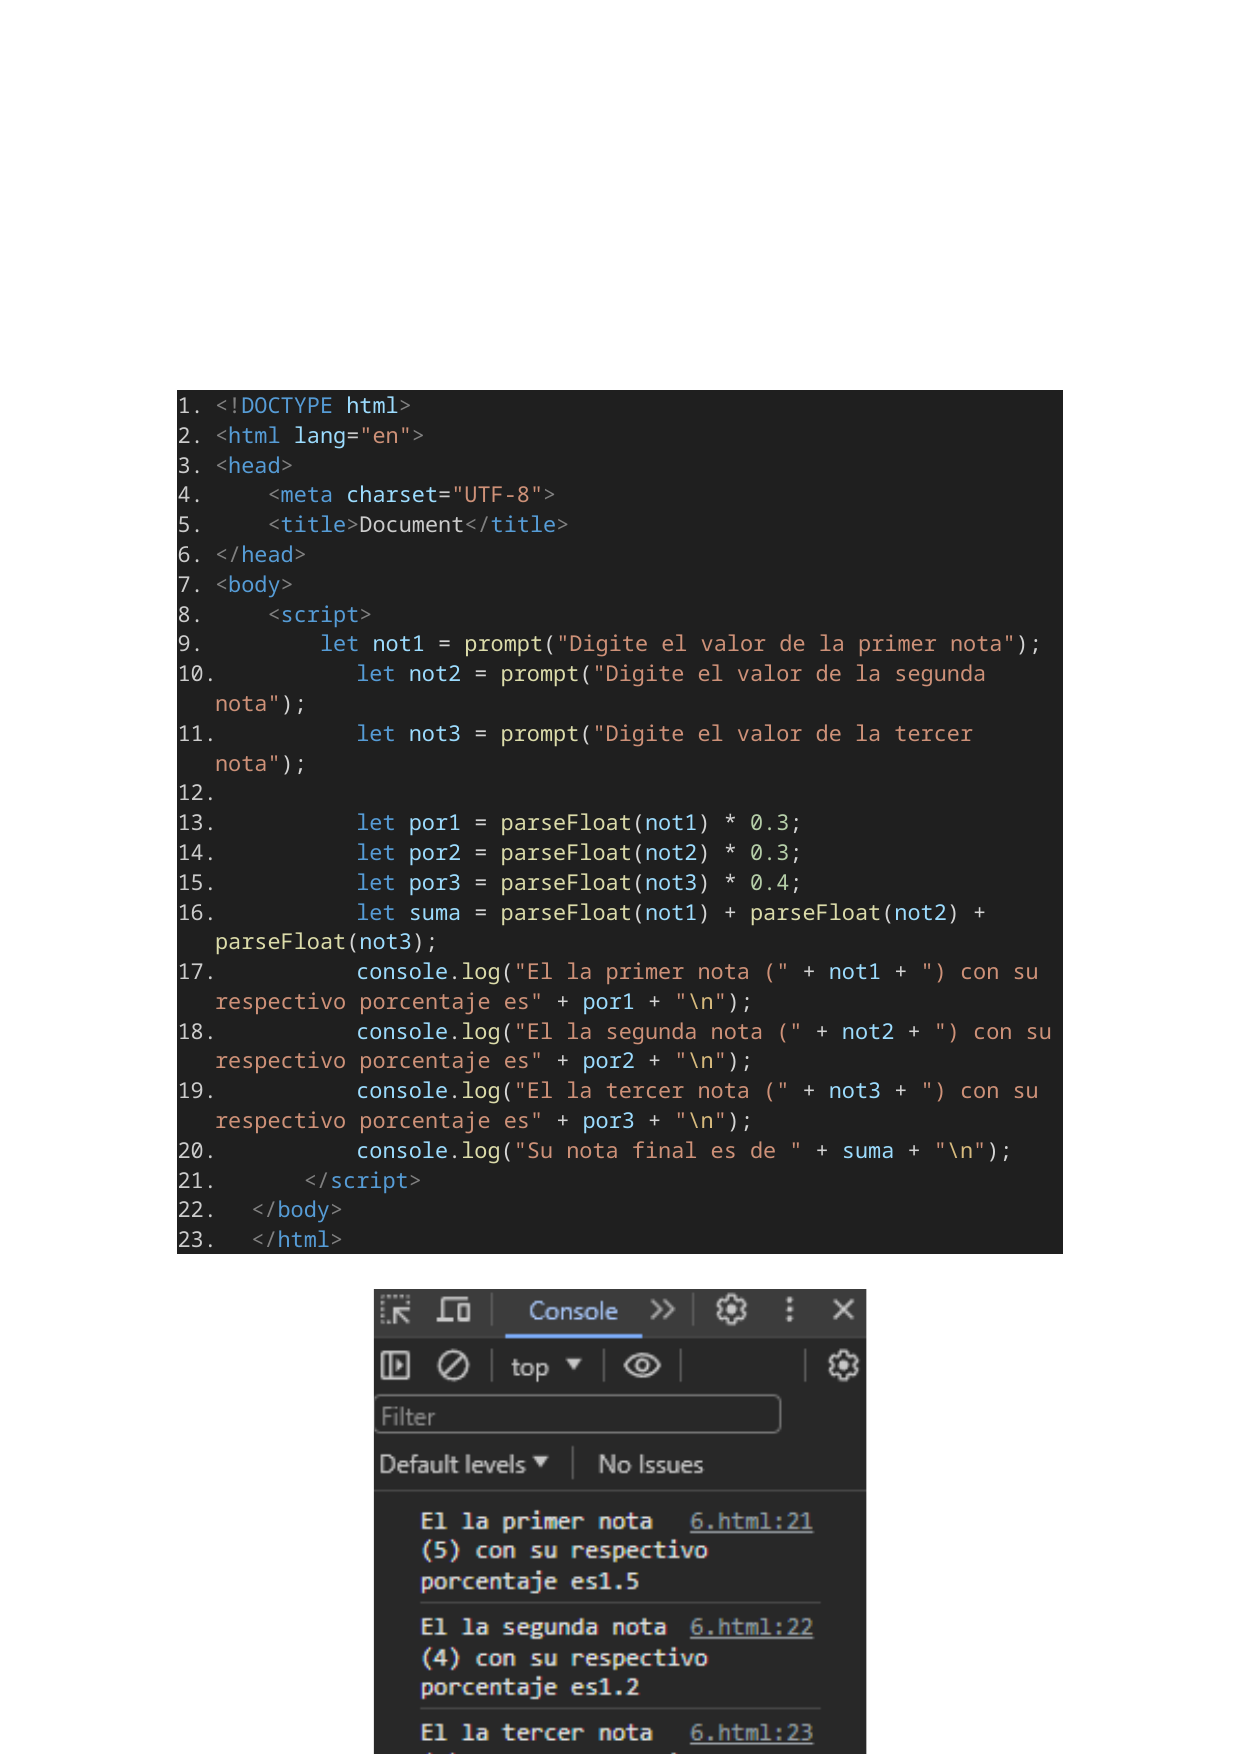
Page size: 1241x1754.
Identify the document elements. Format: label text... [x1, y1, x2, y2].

list let suma = parseFloat(not1) + parseFloat(not2) + parseFloat(not3); [177, 897, 1063, 956]
list let not2 = prompt("Digite el valor de la segunda nota"); [177, 658, 1063, 718]
list </html> [177, 1224, 1063, 1254]
list </body> [177, 1194, 1063, 1224]
list <title>Document</title> [177, 509, 1063, 539]
list let not1 = prompt("Digite el valor de la primer nota"); [177, 628, 1063, 658]
list </script> [177, 1165, 1063, 1194]
list let por3 = parseFloat(not3) * 0.4; [177, 867, 1063, 897]
list <html lang="en"> [177, 420, 1063, 450]
list console.log("El la primer nota (" + not1 + ") con su respectivo porcentaje es" + por1 + "\n"); [177, 956, 1063, 1016]
picture [373, 1289, 867, 1754]
list </head> [177, 539, 1063, 569]
list <body> [177, 569, 1063, 599]
list <head> [177, 450, 1063, 479]
list console.log("Su nota final es de " + suma + "\n"); [177, 1135, 1063, 1165]
list console.log("El la segunda nota (" + not2 + ") con su respectivo porcentaje es" + por2 + "\n"); [177, 1016, 1063, 1075]
list <!DOCTYPE html> [177, 390, 1063, 420]
list <script> [177, 599, 1063, 628]
list console.log("El la tercer nota (" + not3 + ") con su respectivo porcentaje es" + por3 + "\n"); [177, 1075, 1063, 1135]
list let por2 = parseFloat(not2) * 0.3; [177, 837, 1063, 867]
list let por1 = parseFloat(not1) * 0.3; [177, 807, 1063, 837]
list <meta charset="UTF-8"> [177, 479, 1063, 509]
list let not3 = prompt("Digite el valor de la tercer nota"); [177, 718, 1063, 777]
